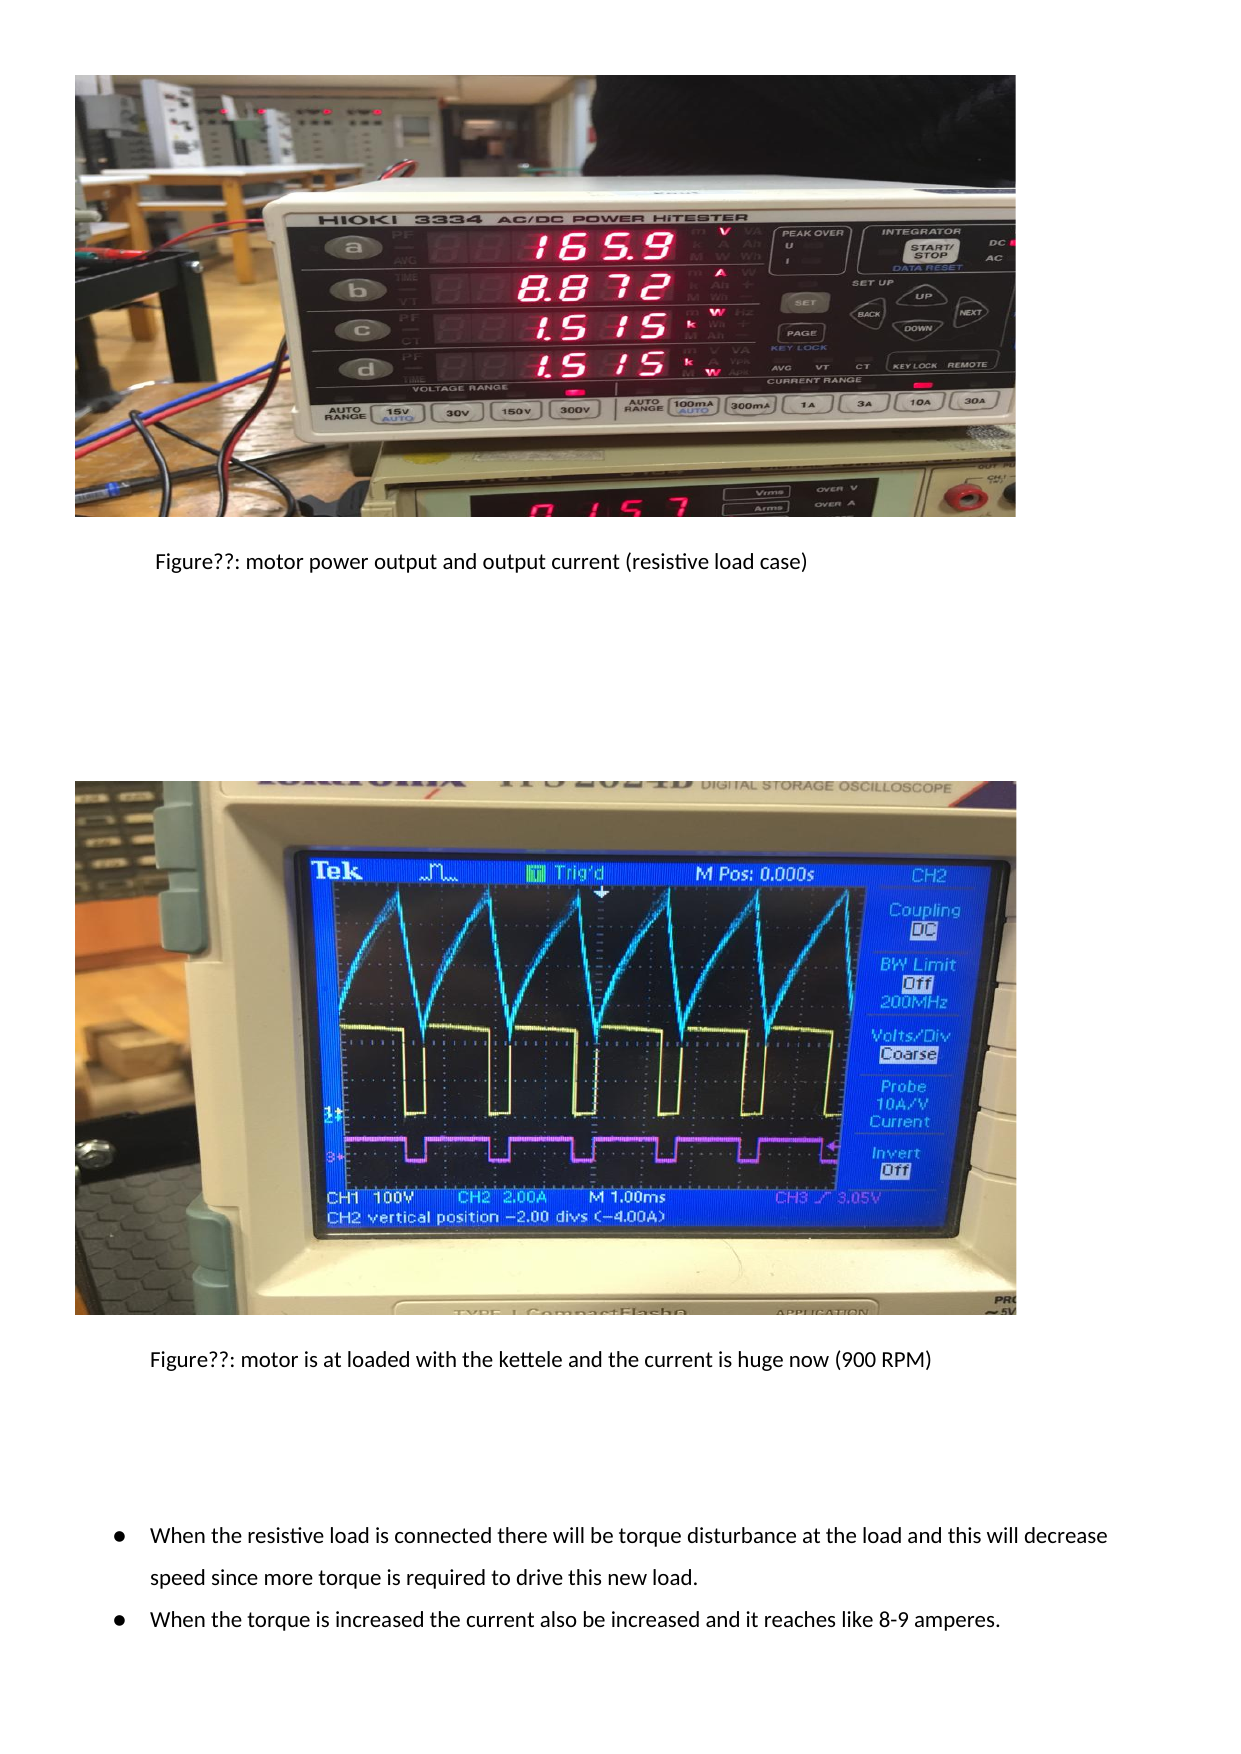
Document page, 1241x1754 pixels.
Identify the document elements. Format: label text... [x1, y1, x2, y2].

text Figure??: motor power output and output current (resistive load case) [75, 547, 1165, 575]
picture [75, 781, 1017, 1315]
list When the torque is increased the current also be increased and it reaches like 8-9 amperes. [112, 1605, 1165, 1633]
picture [75, 75, 1016, 517]
text Figure??: motor is at loaded with the kettele and the current is huge now (900 RPM) [75, 1345, 1165, 1373]
list When the resistive load is connected there will be torque disturbance at the load and this will decrease speed since more torque is required to drive this new load. [112, 1521, 1165, 1591]
